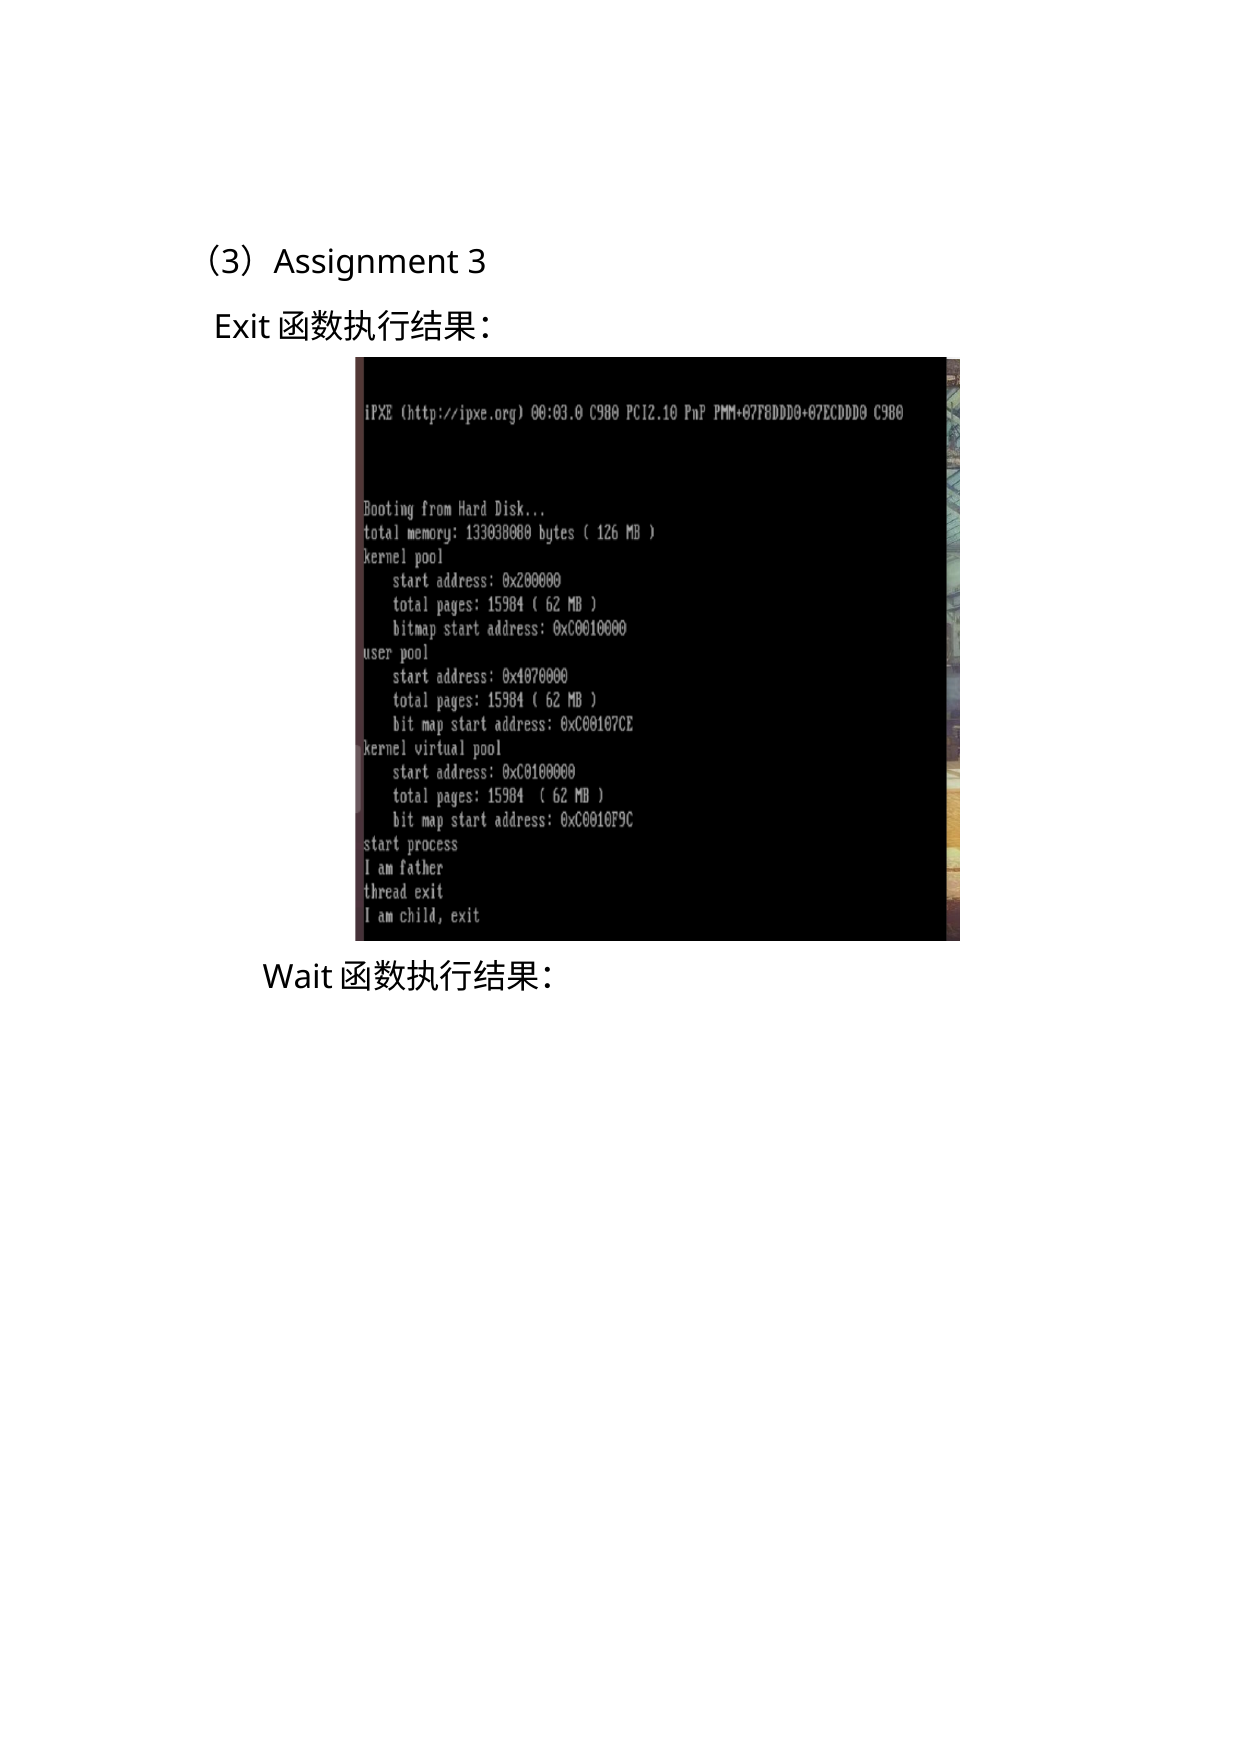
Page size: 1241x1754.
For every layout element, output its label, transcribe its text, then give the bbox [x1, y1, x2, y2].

text （3）Assignment 3 [187, 227, 1053, 292]
picture [355, 357, 960, 941]
list Wait函数执行结果： [262, 942, 1053, 1007]
text Exit函数执行结果： [187, 292, 1053, 357]
